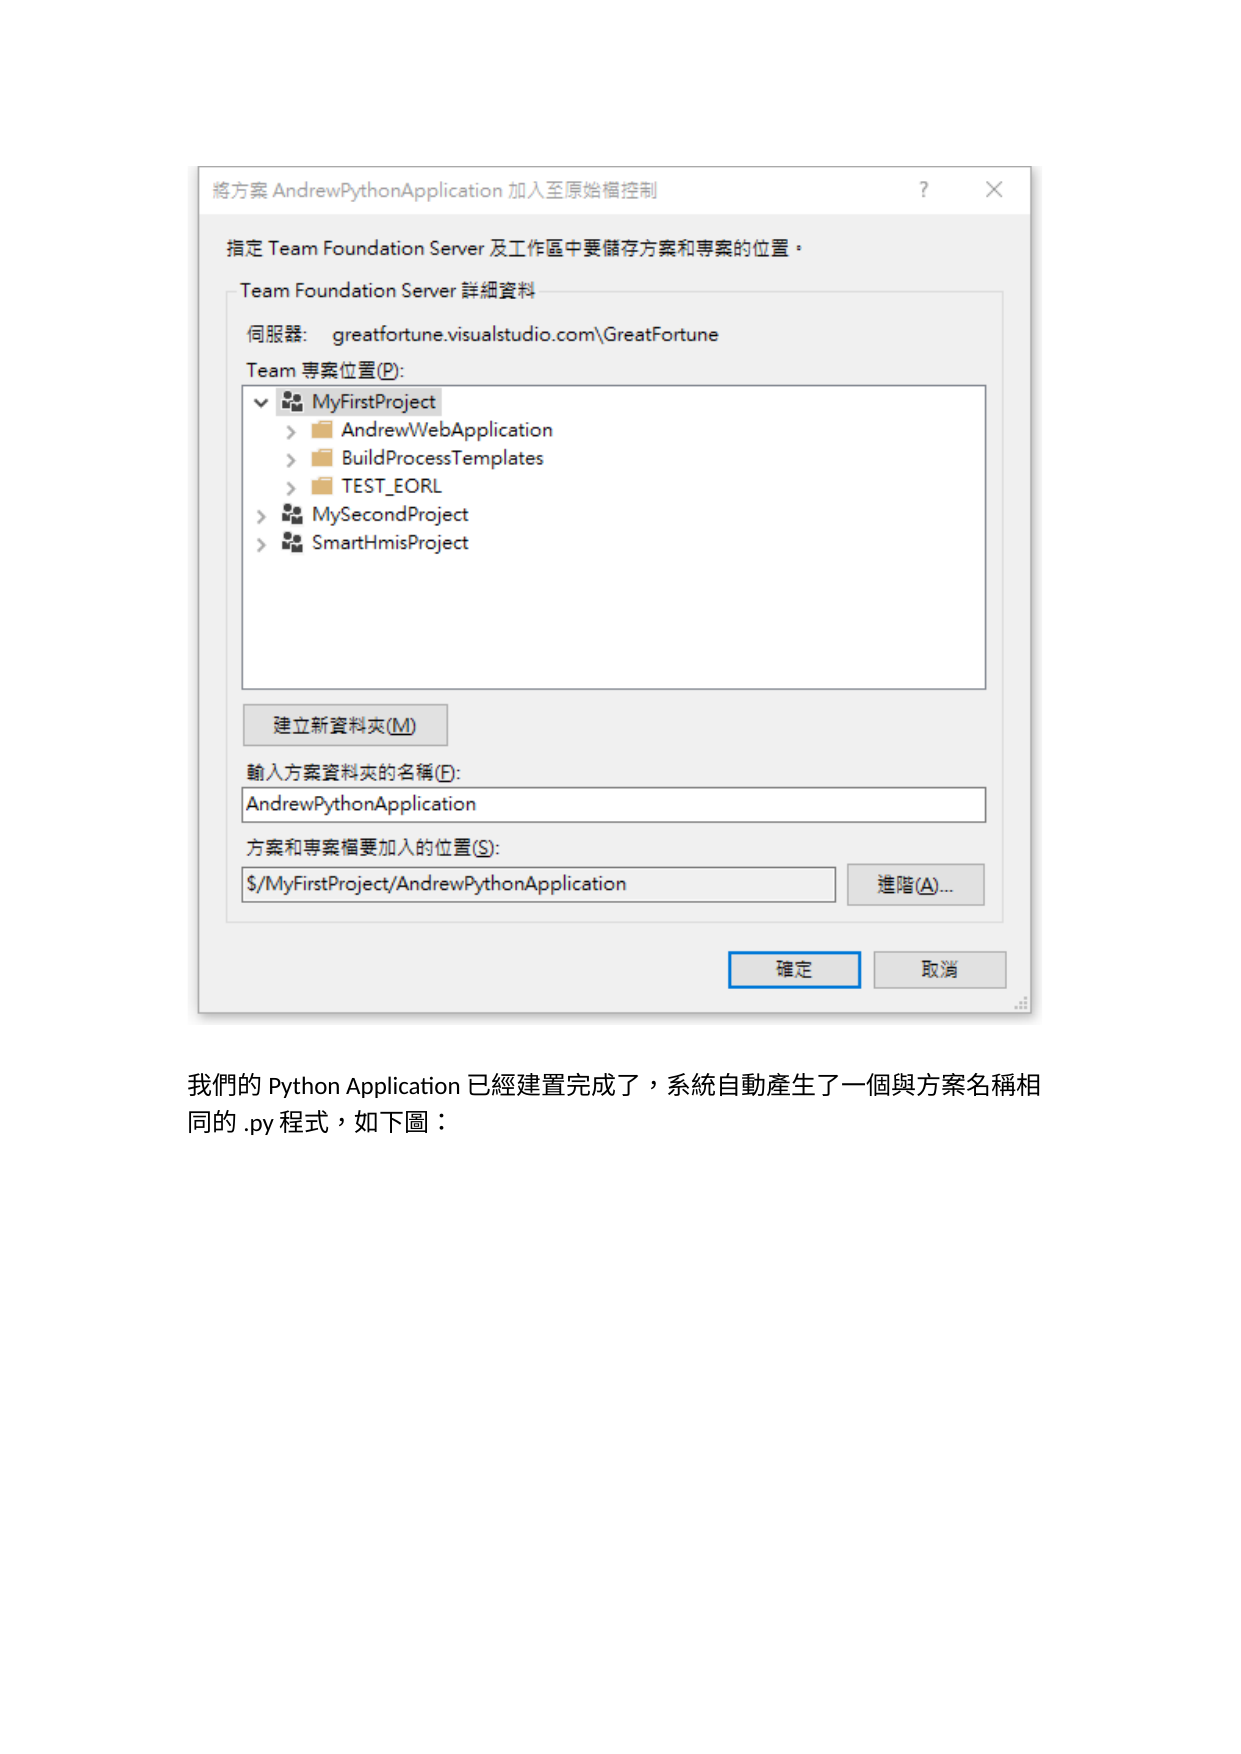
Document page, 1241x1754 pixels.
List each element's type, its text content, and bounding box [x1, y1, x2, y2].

text 我們的 Python Application 已經建置完成了，系統自動產生了一個與方案名稱相同的 .py 程式，如下圖： [187, 1064, 1053, 1139]
picture [187, 166, 1043, 1025]
